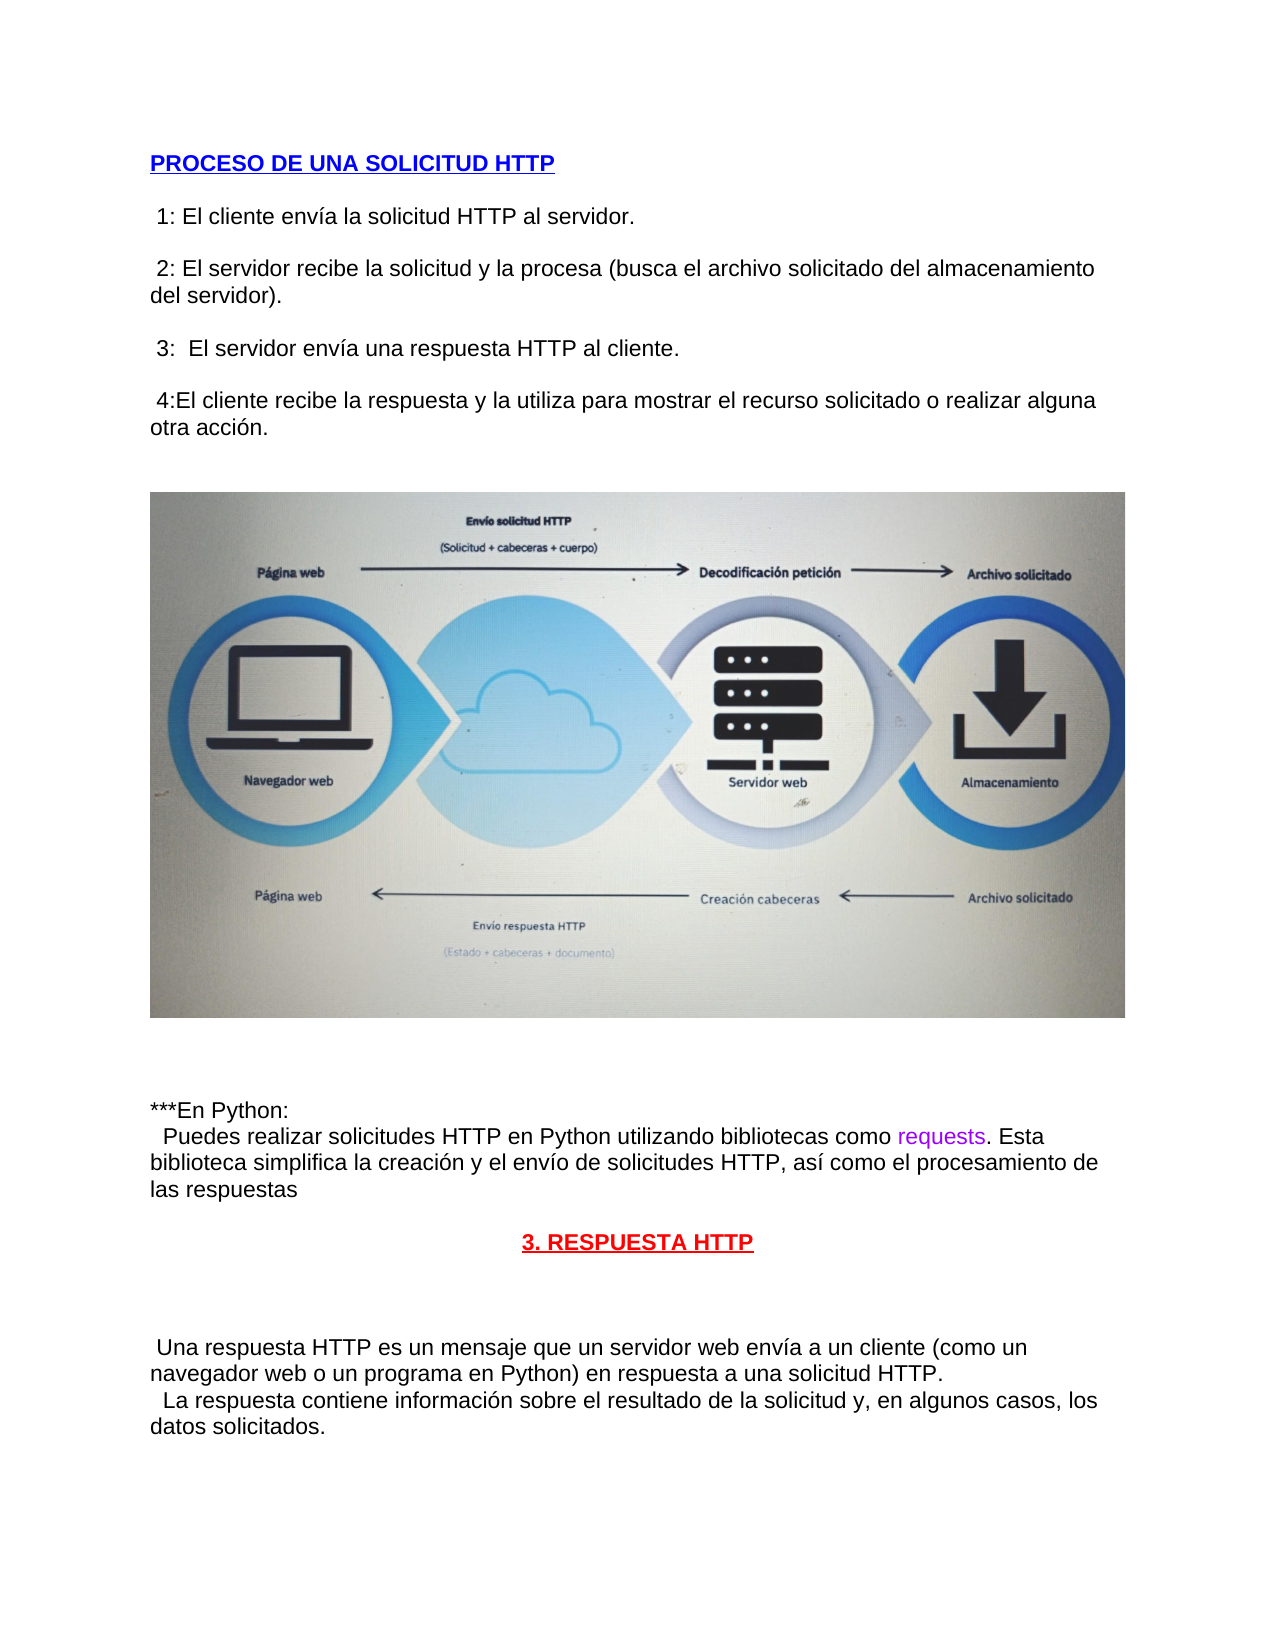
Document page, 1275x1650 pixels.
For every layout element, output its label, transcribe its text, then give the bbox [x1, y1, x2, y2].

text La respuesta contiene información sobre el resultado de la solicitud y, en algunos casos, los datos solicitados. [150, 1387, 1125, 1439]
text 2: El servidor recibe la solicitud y la procesa (busca el archivo solicitado del almacenamiento del servidor). [150, 255, 1125, 308]
text 3. RESPUESTA HTTP [150, 1228, 1125, 1255]
text 4:El cliente recibe la respuesta y la utiliza para mostrar el recurso solicitado o realizar alguna otra acción. [150, 387, 1125, 440]
text Una respuesta HTTP es un mensaje que un servidor web envía a un cliente (como un navegador web o un programa en Python) en respuesta a una solicitud HTTP. [150, 1334, 1125, 1387]
text PROCESO DE UNA SOLICITUD HTTP [150, 150, 1125, 176]
picture [150, 492, 1125, 1018]
text 1: El cliente envía la solicitud HTTP al servidor. [150, 203, 1125, 229]
text ***En Python: [150, 1097, 1125, 1123]
text Puedes realizar solicitudes HTTP en Python utilizando bibliotecas como requests. Esta biblioteca simplifica la creación y el envío de solicitudes HTTP, así como el procesamiento de las respuestas [150, 1123, 1125, 1202]
text 3: El servidor envía una respuesta HTTP al cliente. [150, 334, 1125, 361]
